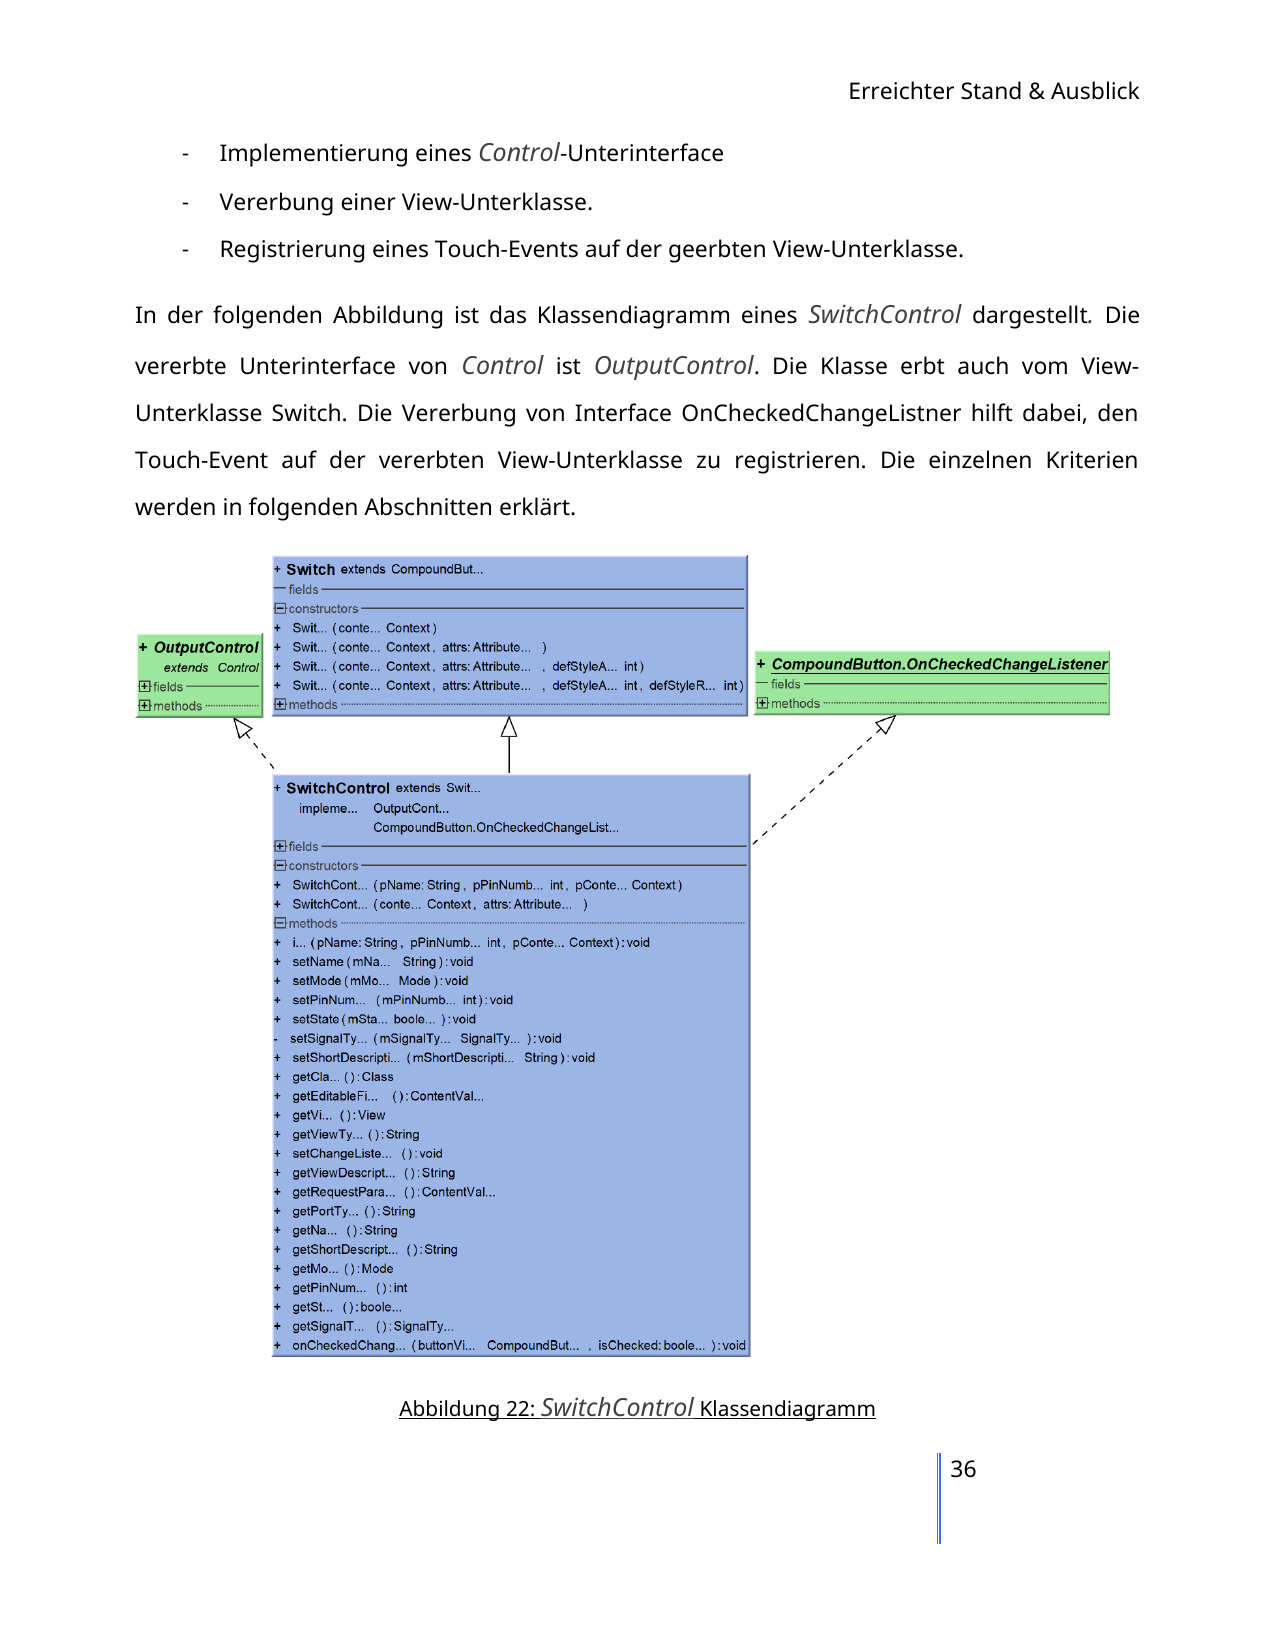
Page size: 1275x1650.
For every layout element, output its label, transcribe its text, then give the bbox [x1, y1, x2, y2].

list Vererbung einer View-Unterklasse. [182, 186, 1140, 217]
picture [135, 554, 1110, 1357]
list Implementierung eines Control-Unterinterface [182, 135, 1140, 169]
text In der folgenden Abbildung ist das Klassendiagramm eines SwitchControl dargestellt. Die vererbte Unterinterface von Control ist OutputControl. Die Klasse erbt auch vom View-Unterklasse Switch. Die Vererbung von Interface OnCheckedChangeListner hilft dabei, den Touch-Event auf der vererbten View-Unterklasse zu registrieren. Die einzelnen Kriterien werden in folgenden Abschnitten erklärt. [135, 296, 1140, 522]
list Registrierung eines Touch-Events auf der geerbten View-Unterklasse. [182, 233, 1140, 264]
